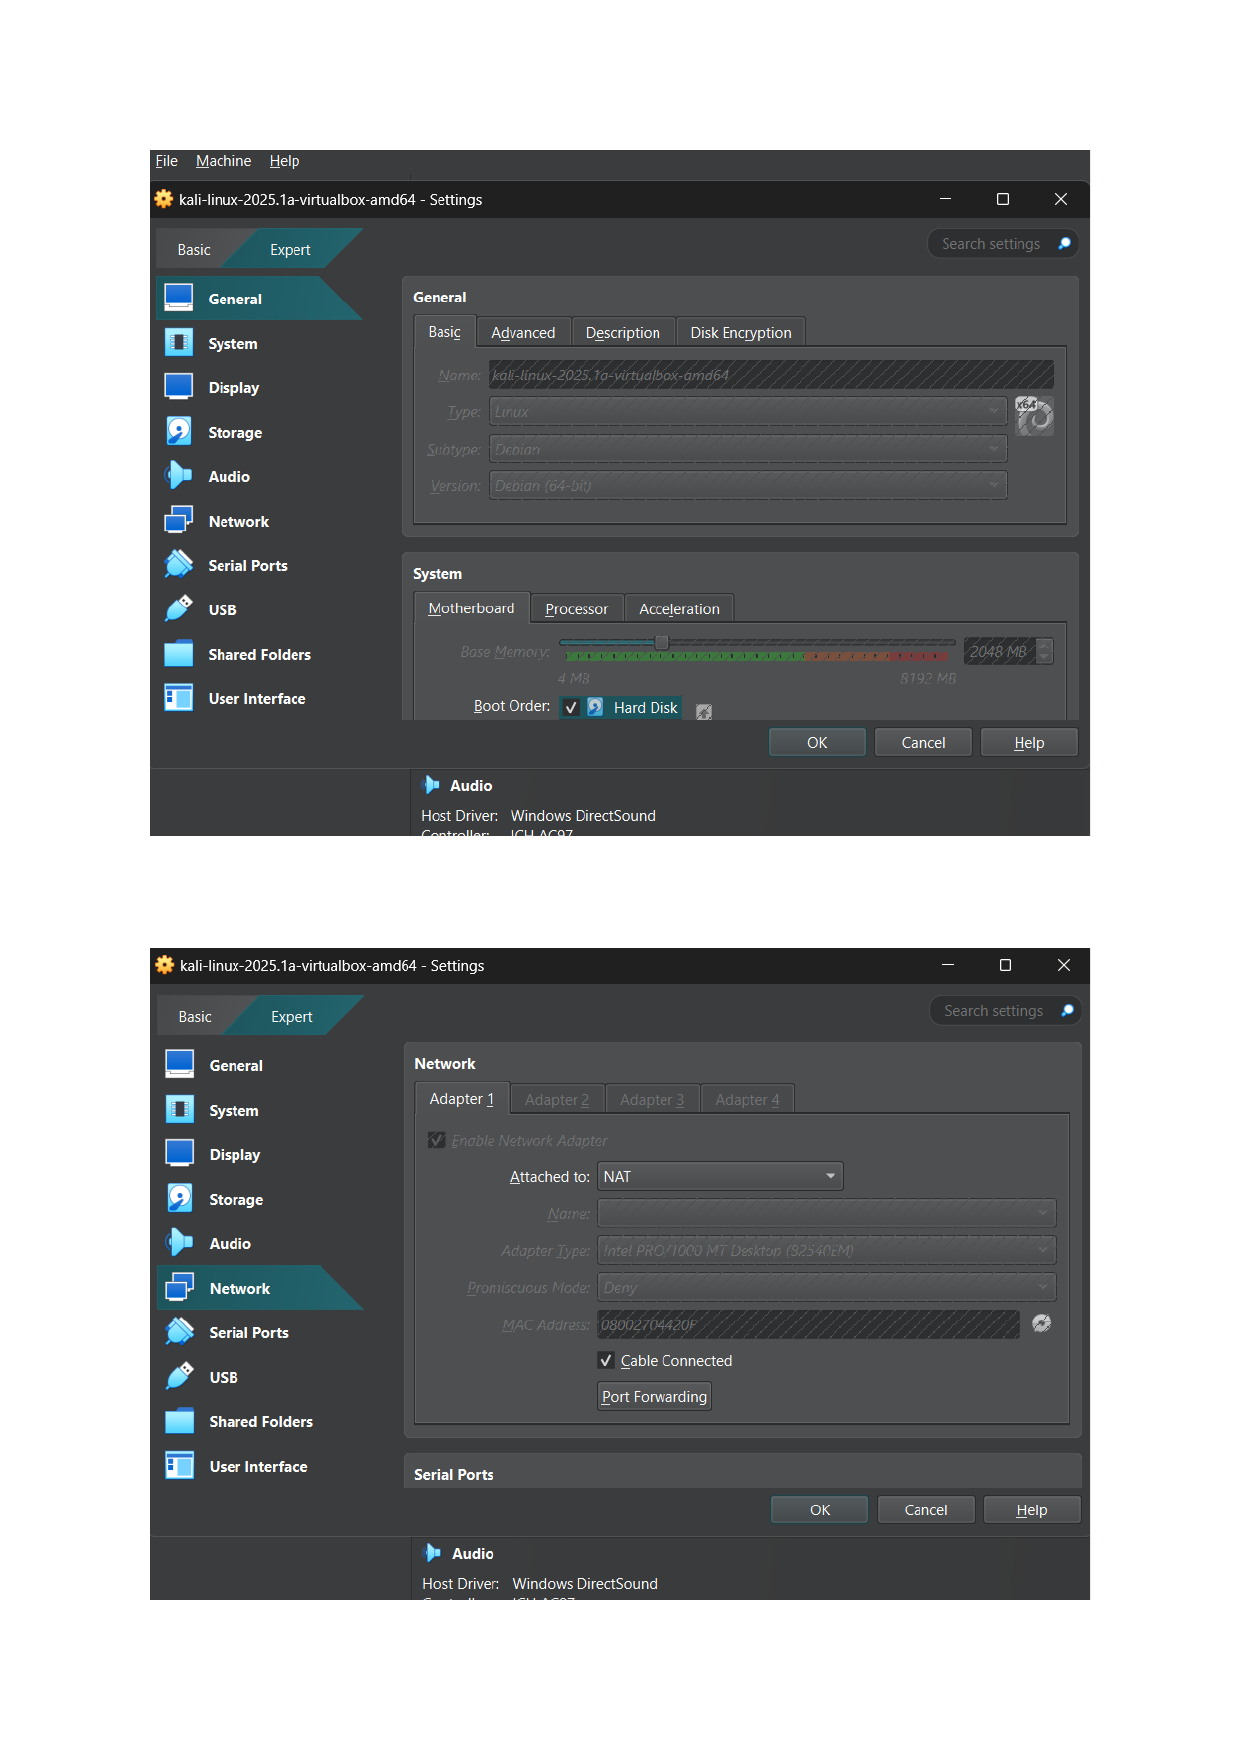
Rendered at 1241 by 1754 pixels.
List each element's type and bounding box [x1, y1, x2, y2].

picture [150, 948, 1091, 1600]
picture [150, 150, 1091, 836]
